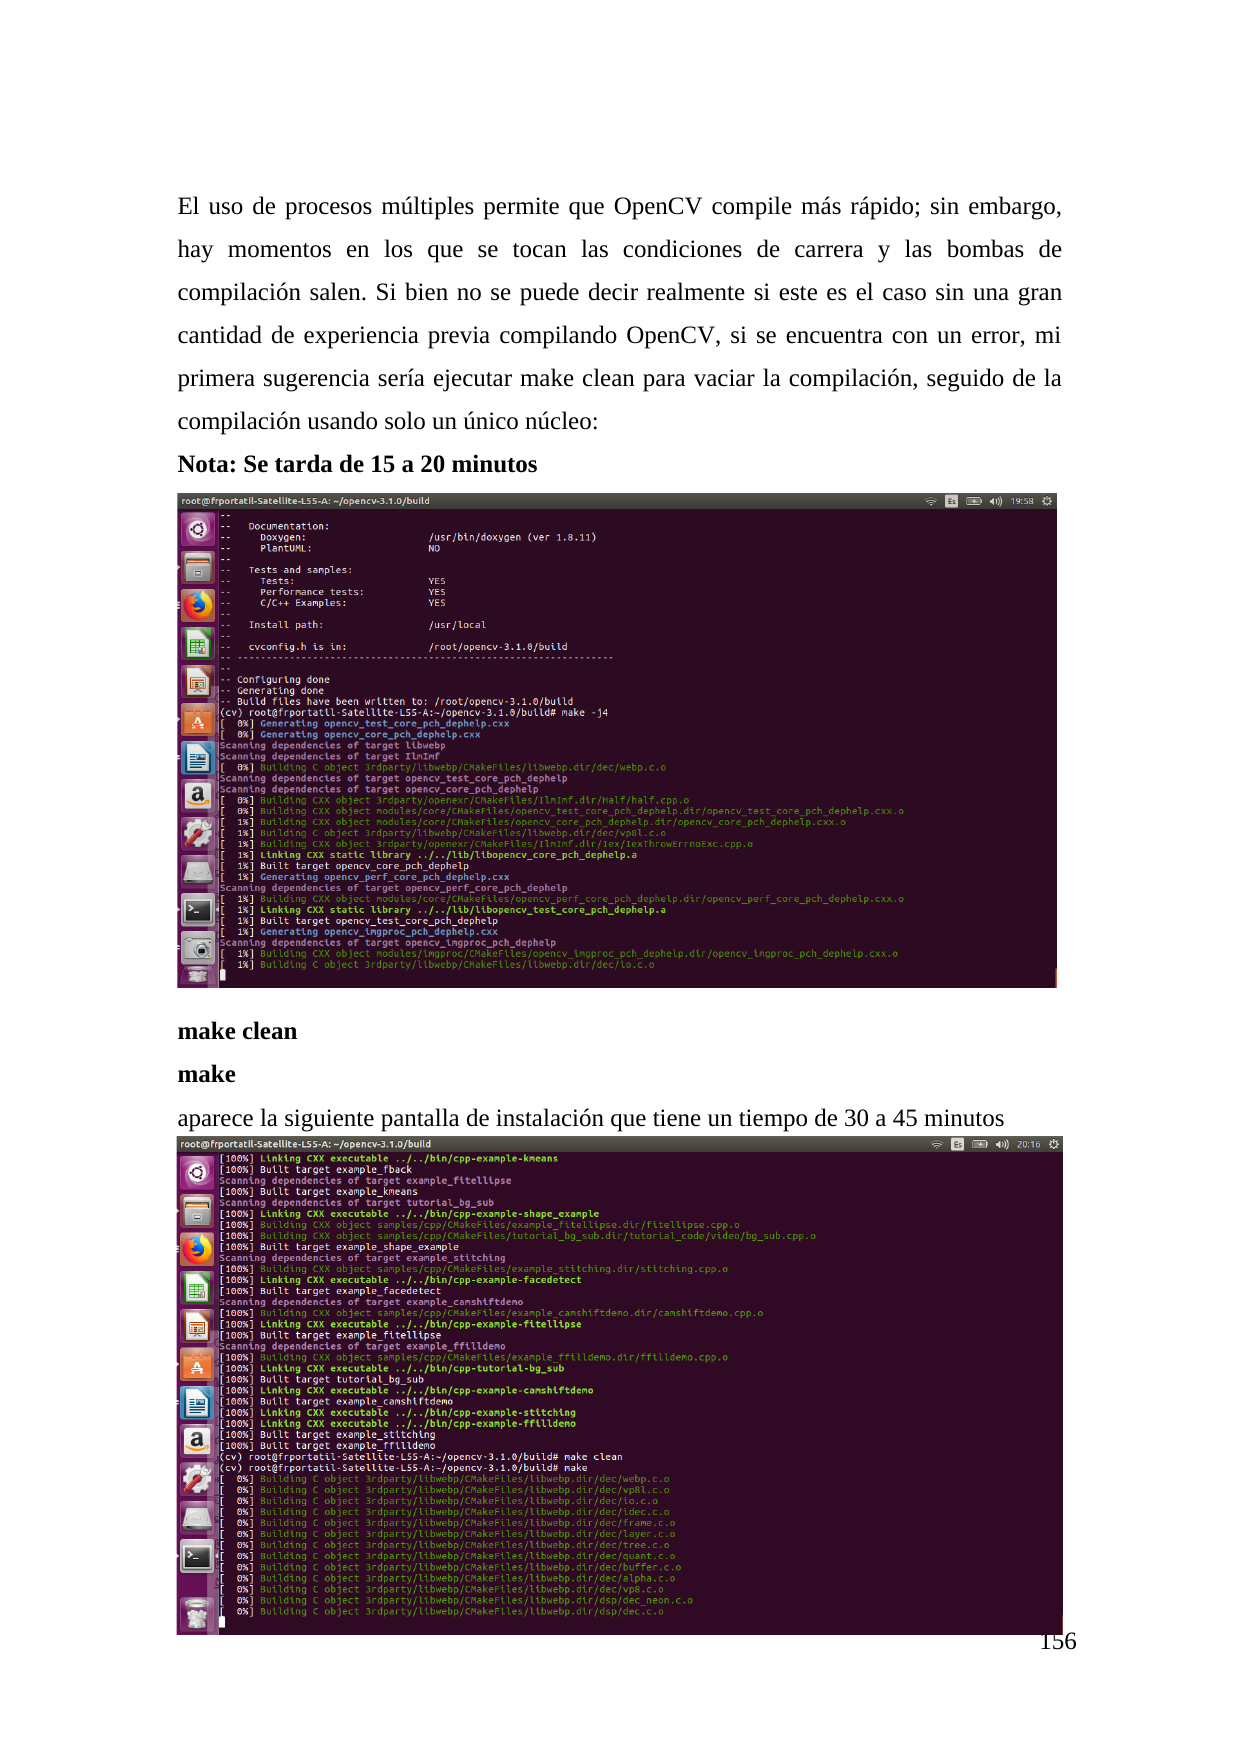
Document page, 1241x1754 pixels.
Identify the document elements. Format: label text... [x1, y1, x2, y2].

picture [176, 1136, 1063, 1635]
text aparece la siguiente pantalla de instalación que tiene un tiempo de 30 a 45 minutos [177, 1103, 1063, 1131]
text Nota: Se tarda de 15 a 20 minutos [177, 449, 1063, 478]
text El uso de procesos múltiples permite que OpenCV compile más rápido; sin embargo, hay momentos en los que se tocan las condiciones de carrera y las bombas de compilación salen. Si bien no se puede decir realmente si este es el caso sin una gran cantidad de experiencia previa compilando OpenCV, si se encuentra con un error, mi primera sugerencia sería ejecutar make clean para vaciar la compilación, seguido de la compilación usando solo un único núcleo: [177, 191, 1063, 435]
text make [177, 1059, 1063, 1088]
picture [177, 493, 1057, 988]
